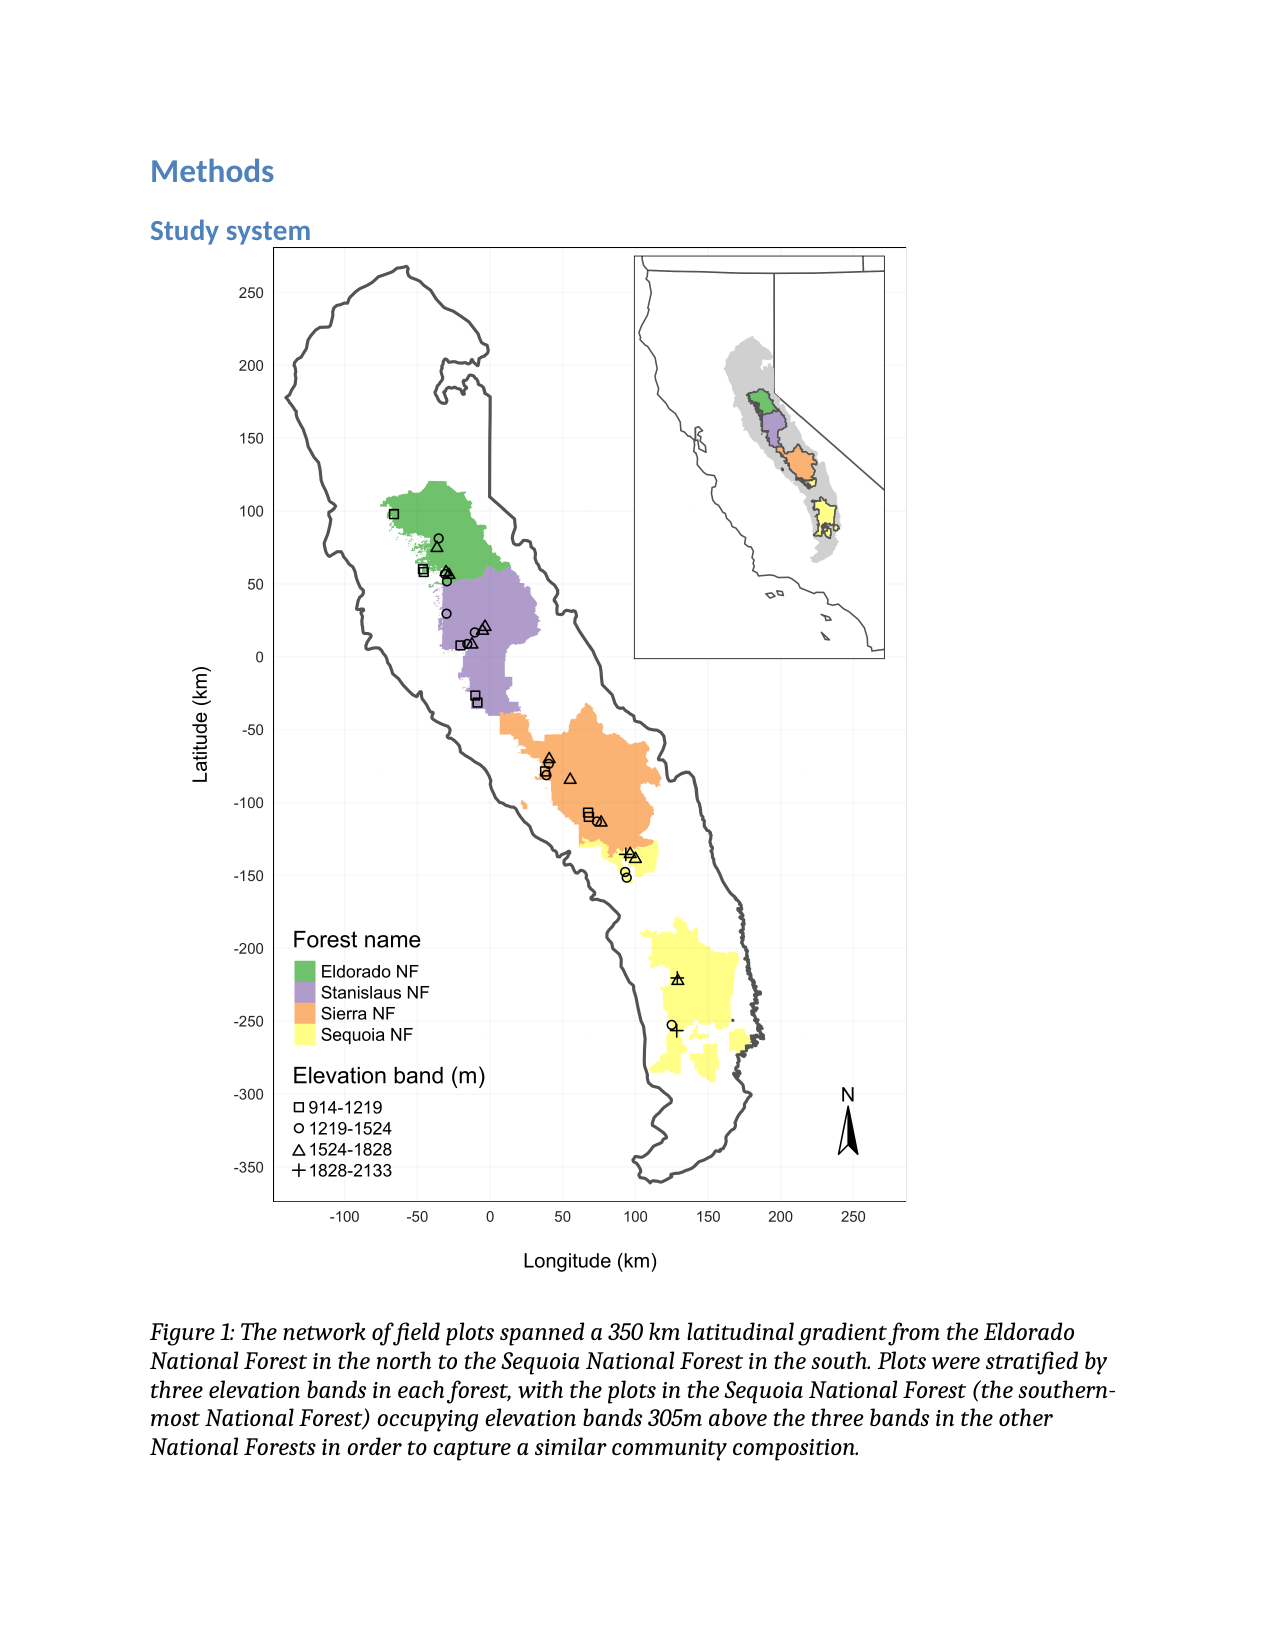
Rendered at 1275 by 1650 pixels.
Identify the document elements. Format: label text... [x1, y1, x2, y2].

picture [168, 247, 907, 1298]
subtitle Methods [150, 150, 1125, 191]
text Figure 1: The network of field plots spanned a 350 km latitudinal gradient from the Eldorado National Forest in the north to the Sequoia National Forest in the south. Plots were stratified by three elevation bands in each forest, with the plots in the Sequoia National Forest (the southern-most National Forest) occupying elevation bands 305m above the three bands in the other National Forests in order to capture a similar community composition. [150, 1318, 1125, 1462]
subtitle Study system [150, 212, 1125, 247]
